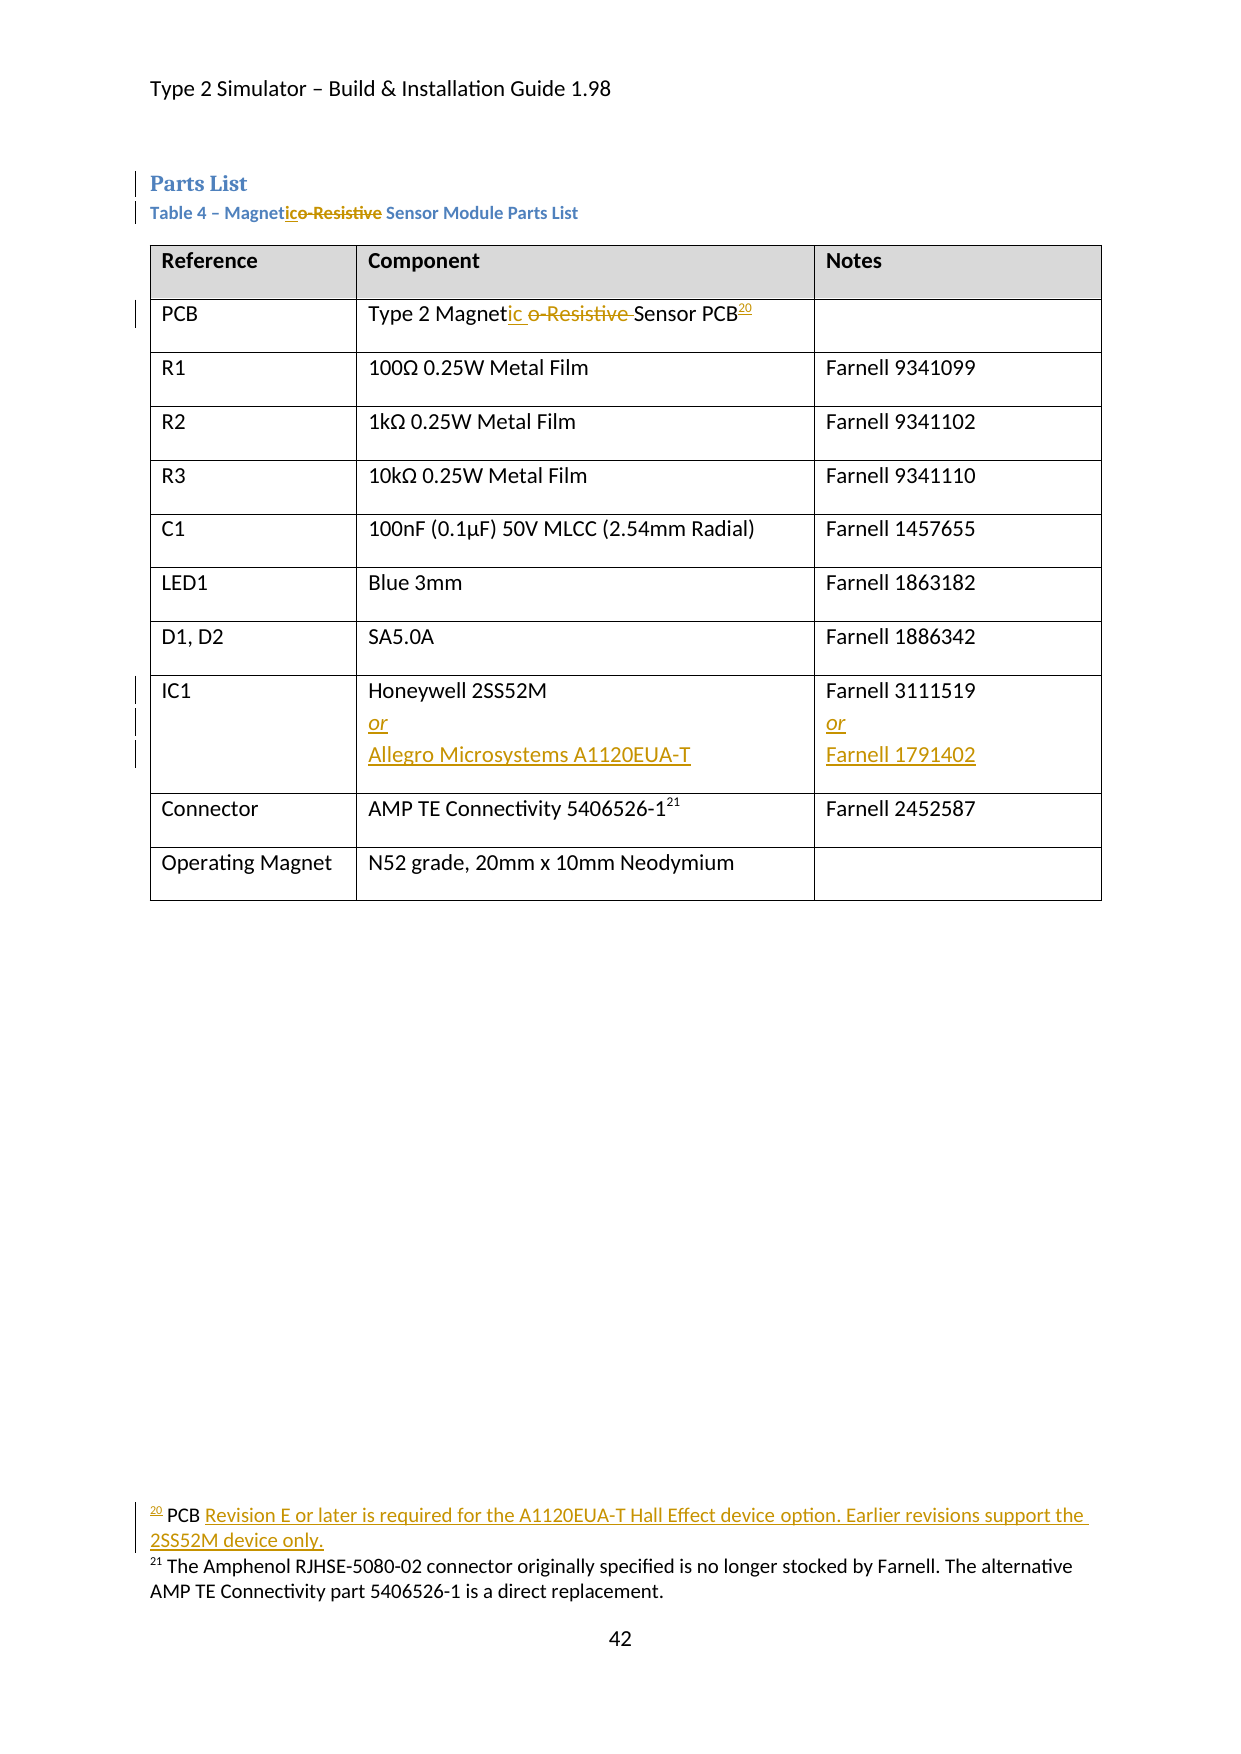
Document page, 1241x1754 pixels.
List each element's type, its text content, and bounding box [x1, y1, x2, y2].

table_cell Farnell 9341110 [815, 461, 1101, 513]
table_cell N52 grade, 20mm x 10mm Neodymium [357, 848, 814, 900]
table_cell [815, 300, 1101, 352]
table_cell Operating Magnet [151, 848, 356, 900]
table_header Notes [815, 246, 1101, 298]
table_cell Blue 3mm [357, 568, 814, 621]
table_cell R1 [151, 353, 356, 406]
table_cell Farnell 9341099 [815, 353, 1101, 406]
table_cell Connector [151, 794, 356, 847]
table_cell Farnell 3111519 [815, 676, 1101, 793]
table_cell PCB [151, 300, 356, 352]
table_cell SA5.0A [357, 622, 814, 675]
table_cell LED1 [151, 568, 356, 621]
table_cell Farnell 1457655 [815, 515, 1101, 567]
table_cell AMP TE Connectivity 5406526-1 [357, 794, 814, 847]
table_cell 100Ω 0.25W Metal Film [357, 353, 814, 406]
table_cell 10kΩ 0.25W Metal Film [357, 461, 814, 513]
table_cell Type 2 MagnetSensor PCB [357, 300, 814, 352]
text Table 4 – Magnet Sensor Module Parts List [150, 201, 1090, 224]
table_cell [815, 848, 1101, 900]
table_header Reference [151, 246, 356, 298]
table_cell Honeywell 2SS52M [357, 676, 814, 793]
table_cell IC1 [151, 676, 356, 793]
table_cell R2 [151, 407, 356, 460]
table_cell Farnell 1886342 [815, 622, 1101, 675]
table_cell R3 [151, 461, 356, 513]
table_cell C1 [151, 515, 356, 567]
subtitle Parts List [150, 171, 1090, 197]
table_cell D1, D2 [151, 622, 356, 675]
table_header Component [357, 246, 814, 298]
table_cell 100nF (0.1µF) 50V MLCC (2.54mm Radial) [357, 515, 814, 567]
table_cell 1kΩ 0.25W Metal Film [357, 407, 814, 460]
table_cell Farnell 2452587 [815, 794, 1101, 847]
table_cell Farnell 9341102 [815, 407, 1101, 460]
table_cell Farnell 1863182 [815, 568, 1101, 621]
